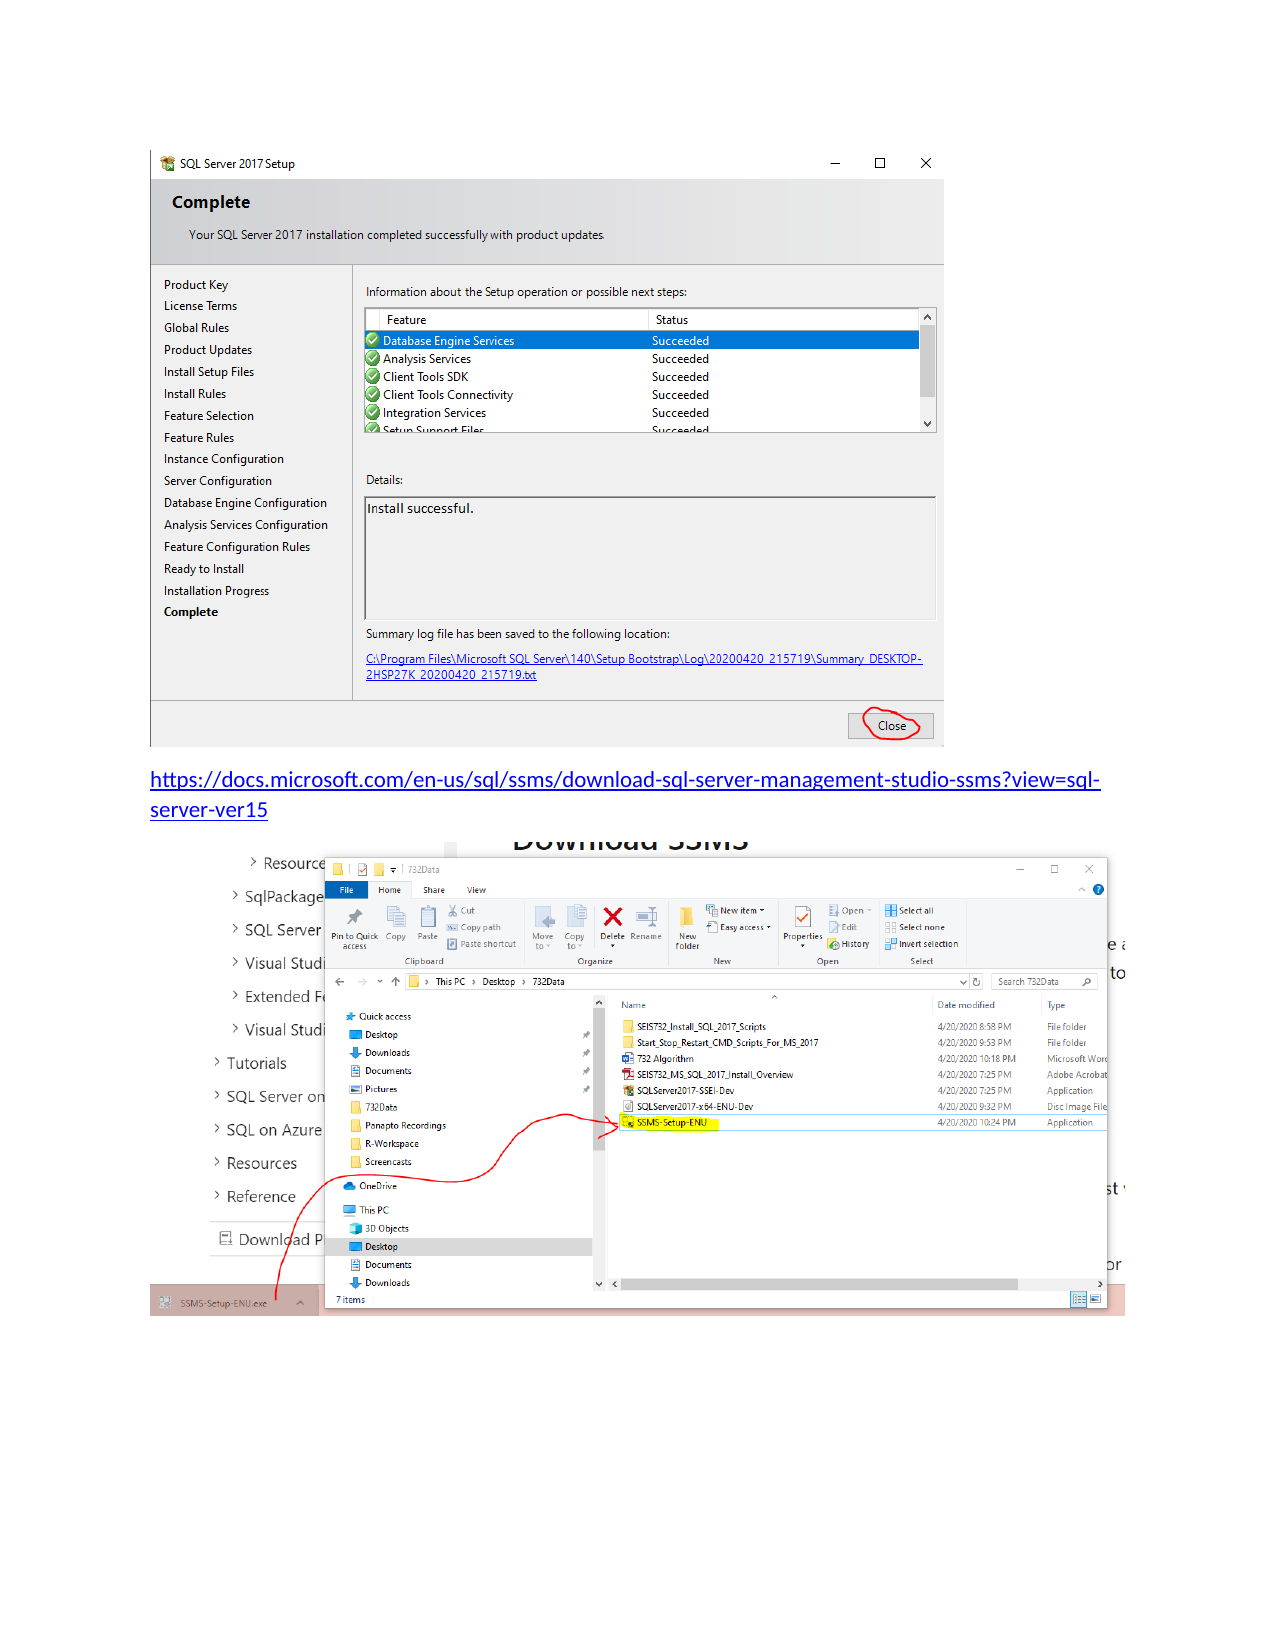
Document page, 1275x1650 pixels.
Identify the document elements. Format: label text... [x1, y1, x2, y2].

picture [150, 150, 944, 747]
picture [150, 842, 1125, 1316]
text https://docs.microsoft.com/en-us/sql/ssms/download-sql-server-management-studio-ssms?view=sql-server-ver15 [150, 765, 1125, 824]
